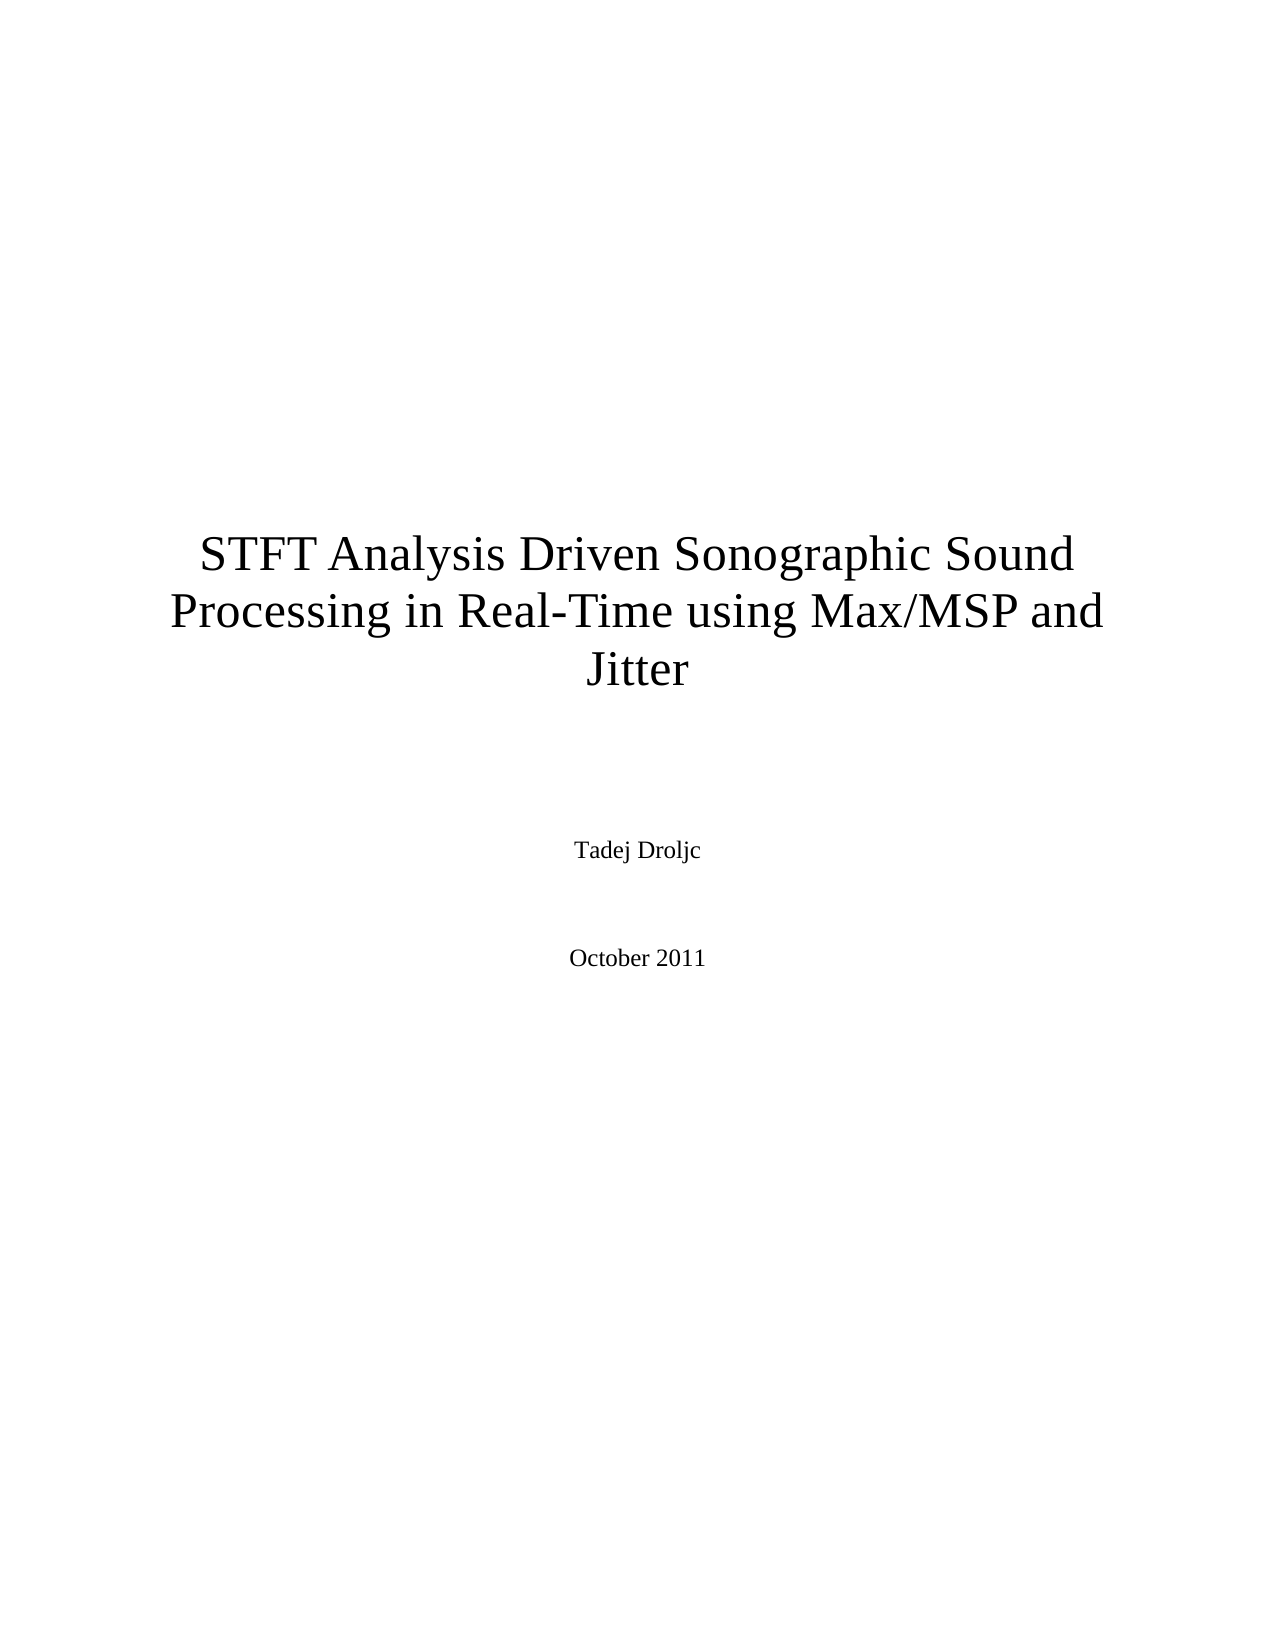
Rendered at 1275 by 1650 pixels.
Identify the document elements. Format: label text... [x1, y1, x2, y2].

text October 2011 [150, 943, 1125, 972]
title STFT Analysis Driven Sonographic Sound Processing in Real-Time using Max/MSP and Jitter [150, 524, 1125, 696]
text Tadej Droljc [150, 835, 1125, 864]
